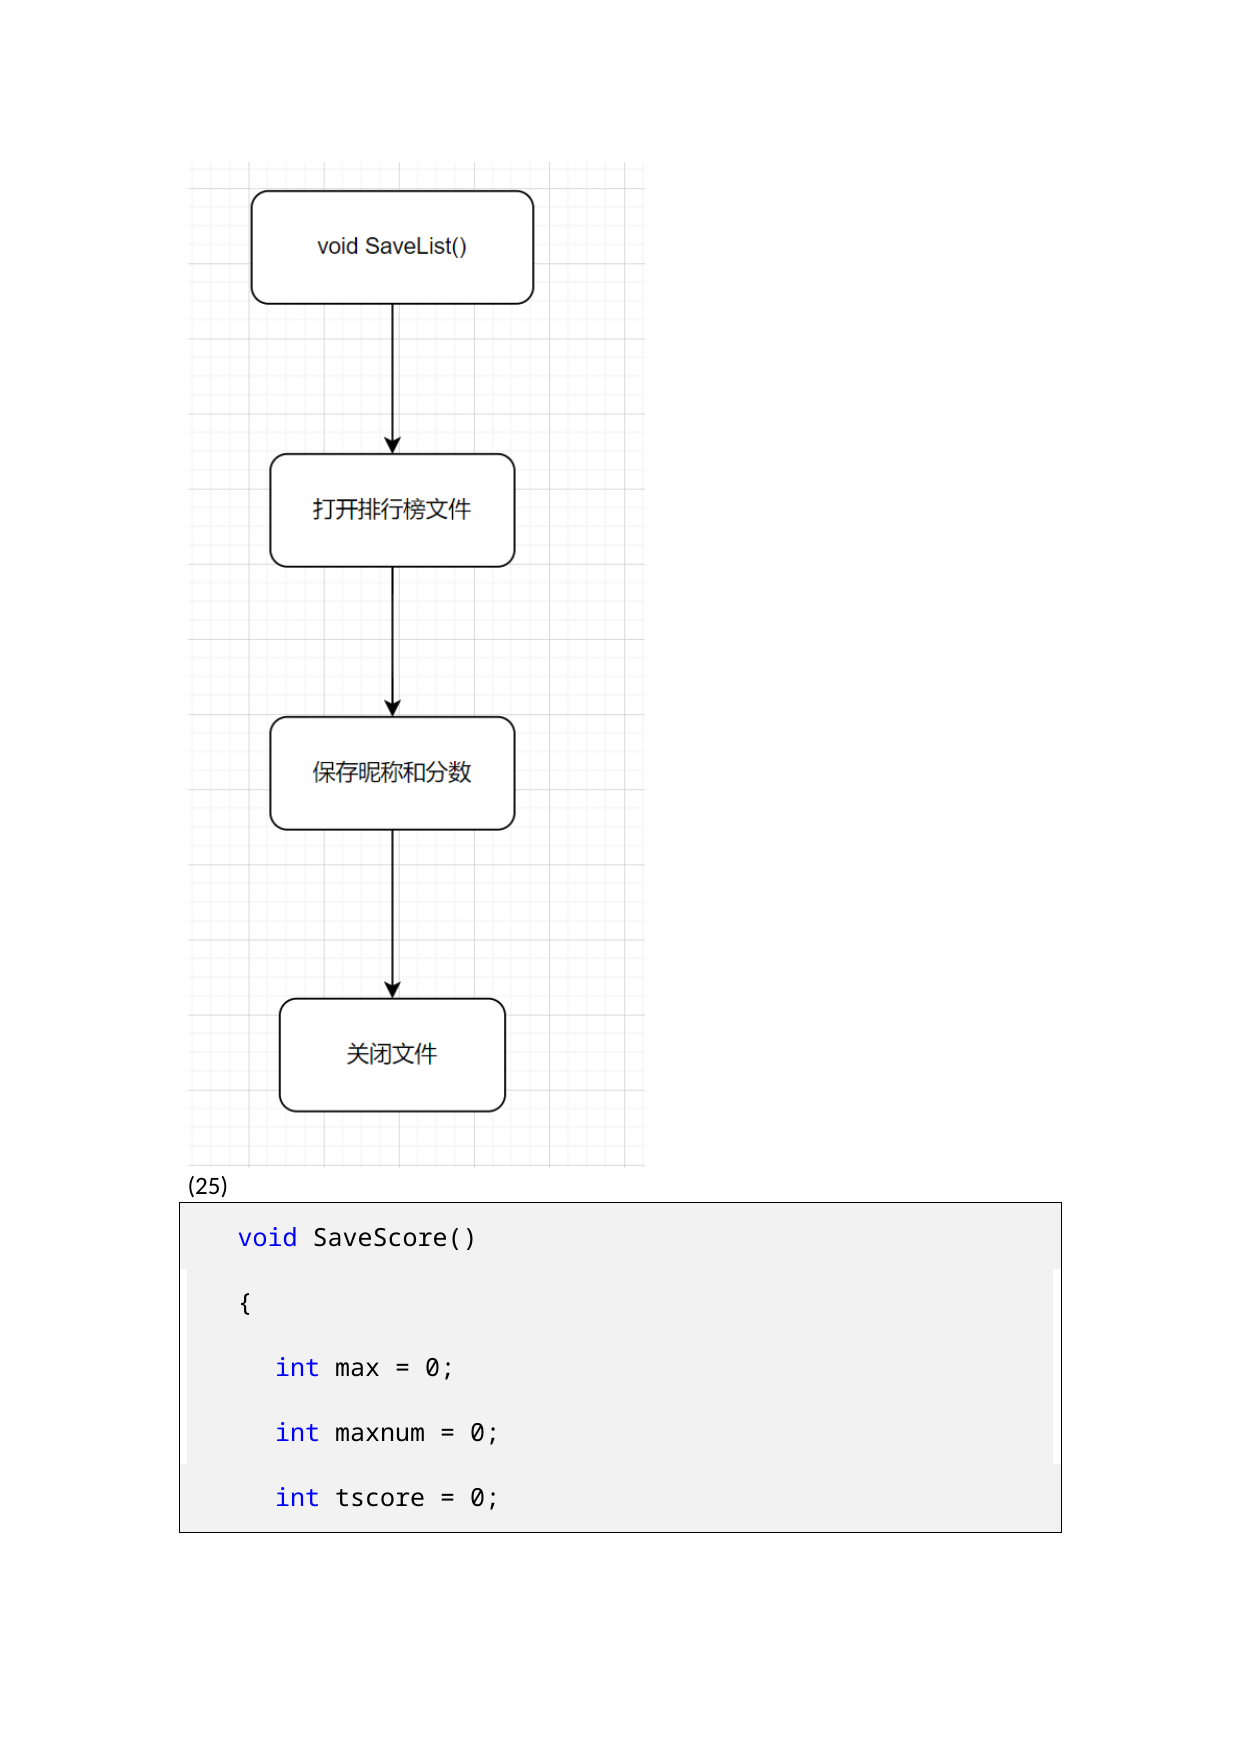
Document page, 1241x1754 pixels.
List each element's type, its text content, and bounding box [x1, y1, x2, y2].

text { [187, 1269, 1053, 1334]
text int maxnum = 0; [187, 1399, 1053, 1462]
text void SaveScore() [180, 1203, 1061, 1269]
picture [187, 162, 645, 1168]
text int tscore = 0; [180, 1462, 1061, 1532]
text int max = 0; [187, 1334, 1053, 1399]
text (25) [187, 1169, 1053, 1202]
